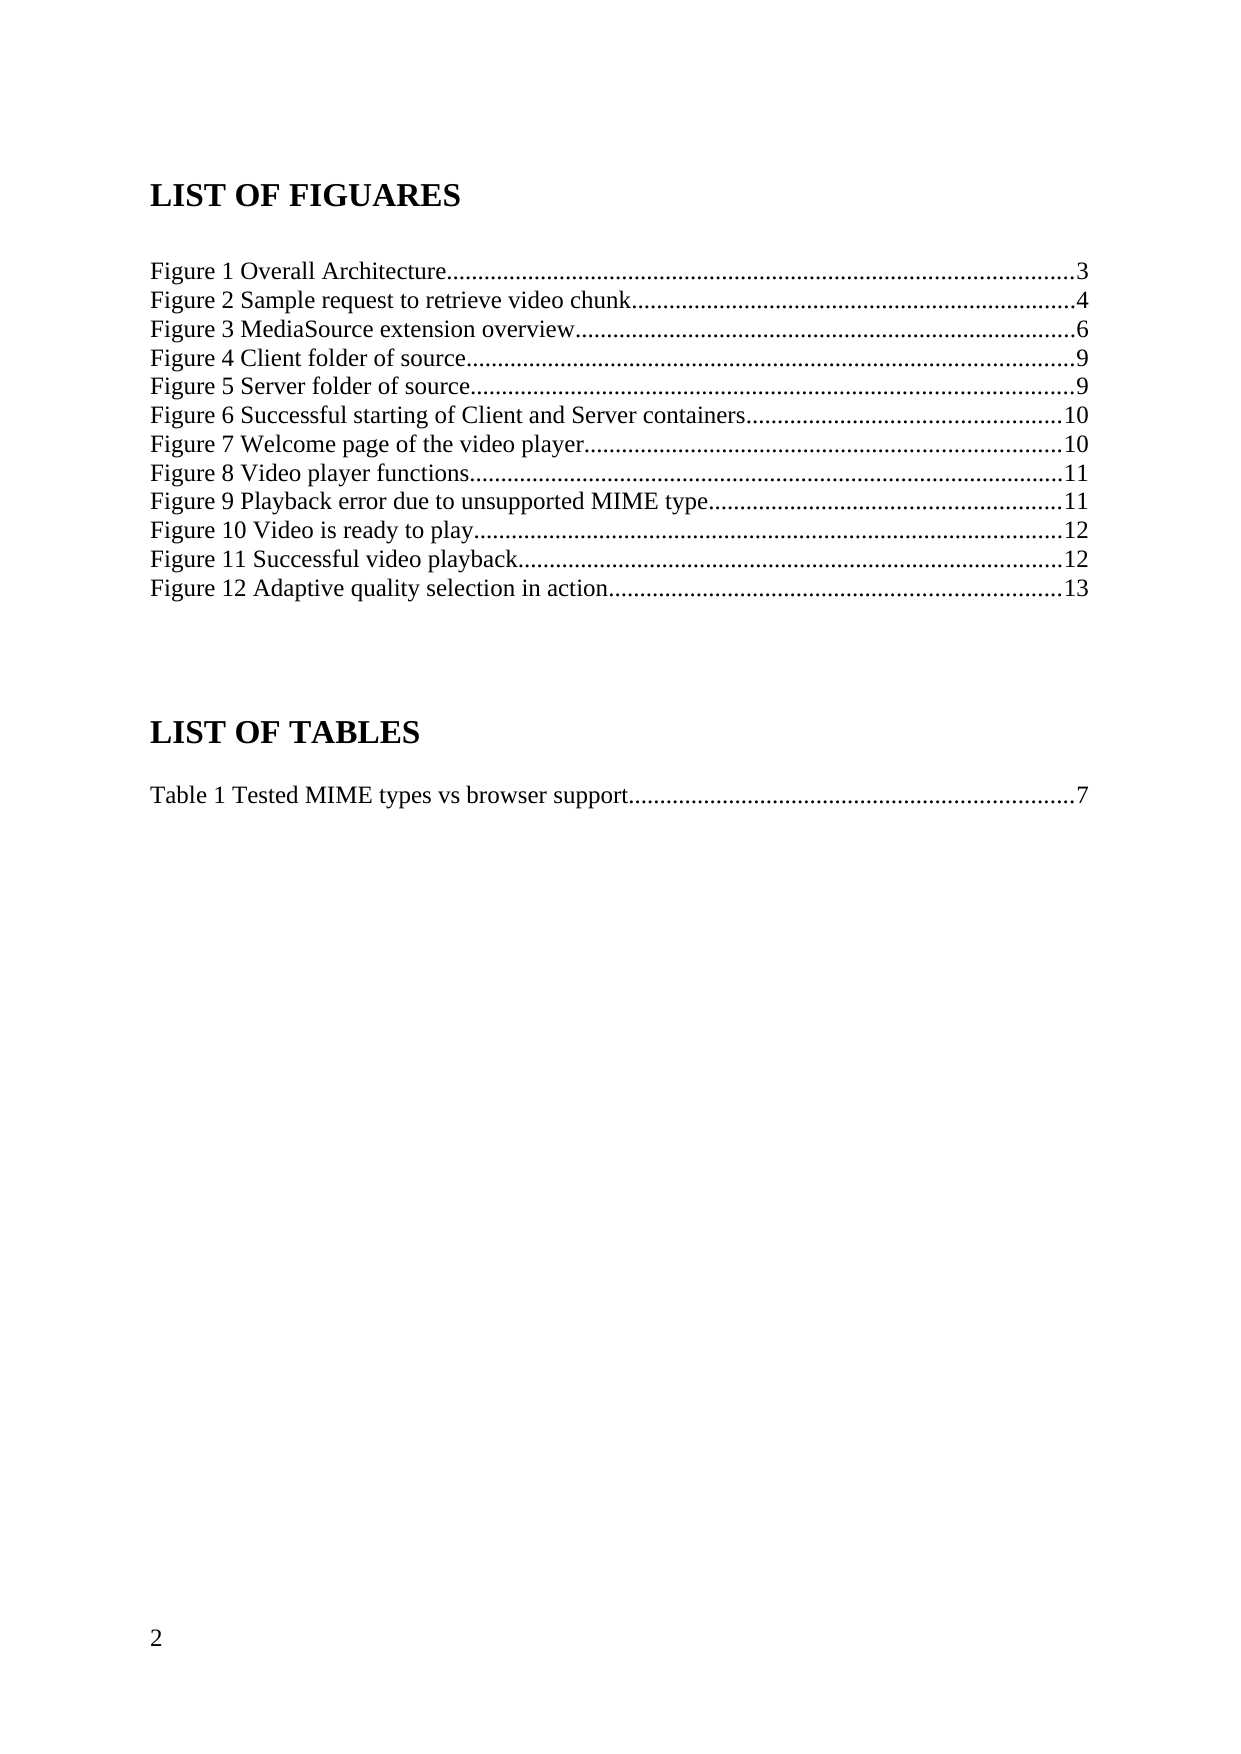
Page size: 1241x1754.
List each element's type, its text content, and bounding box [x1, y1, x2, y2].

text Figure 7 Welcome page of the video player 10 [150, 429, 1090, 458]
text Figure 4 Client folder of source 9 [150, 343, 1090, 371]
text Figure 2 Sample request to retrieve video chunk 4 [150, 285, 1090, 314]
text Table 1 Tested MIME types vs browser support 7 [150, 780, 1090, 808]
text Figure 8 Video player functions 11 [150, 458, 1090, 486]
text Figure 3 MediaSource extension overview 6 [150, 314, 1090, 343]
text Figure 5 Server folder of source 9 [150, 371, 1090, 400]
subtitle LIST OF FIGUARES [150, 175, 1090, 213]
text Figure 11 Successful video playback 12 [150, 544, 1090, 573]
text Figure 9 Playback error due to unsupported MIME type 11 [150, 486, 1090, 515]
text Figure 10 Video is ready to play 12 [150, 515, 1090, 544]
text Figure 6 Successful starting of Client and Server containers 10 [150, 400, 1090, 429]
text Figure 1 Overall Architecture 3 [150, 256, 1090, 285]
subtitle LIST OF TABLES [150, 713, 1090, 751]
text Figure 12 Adaptive quality selection in action 13 [150, 573, 1090, 601]
